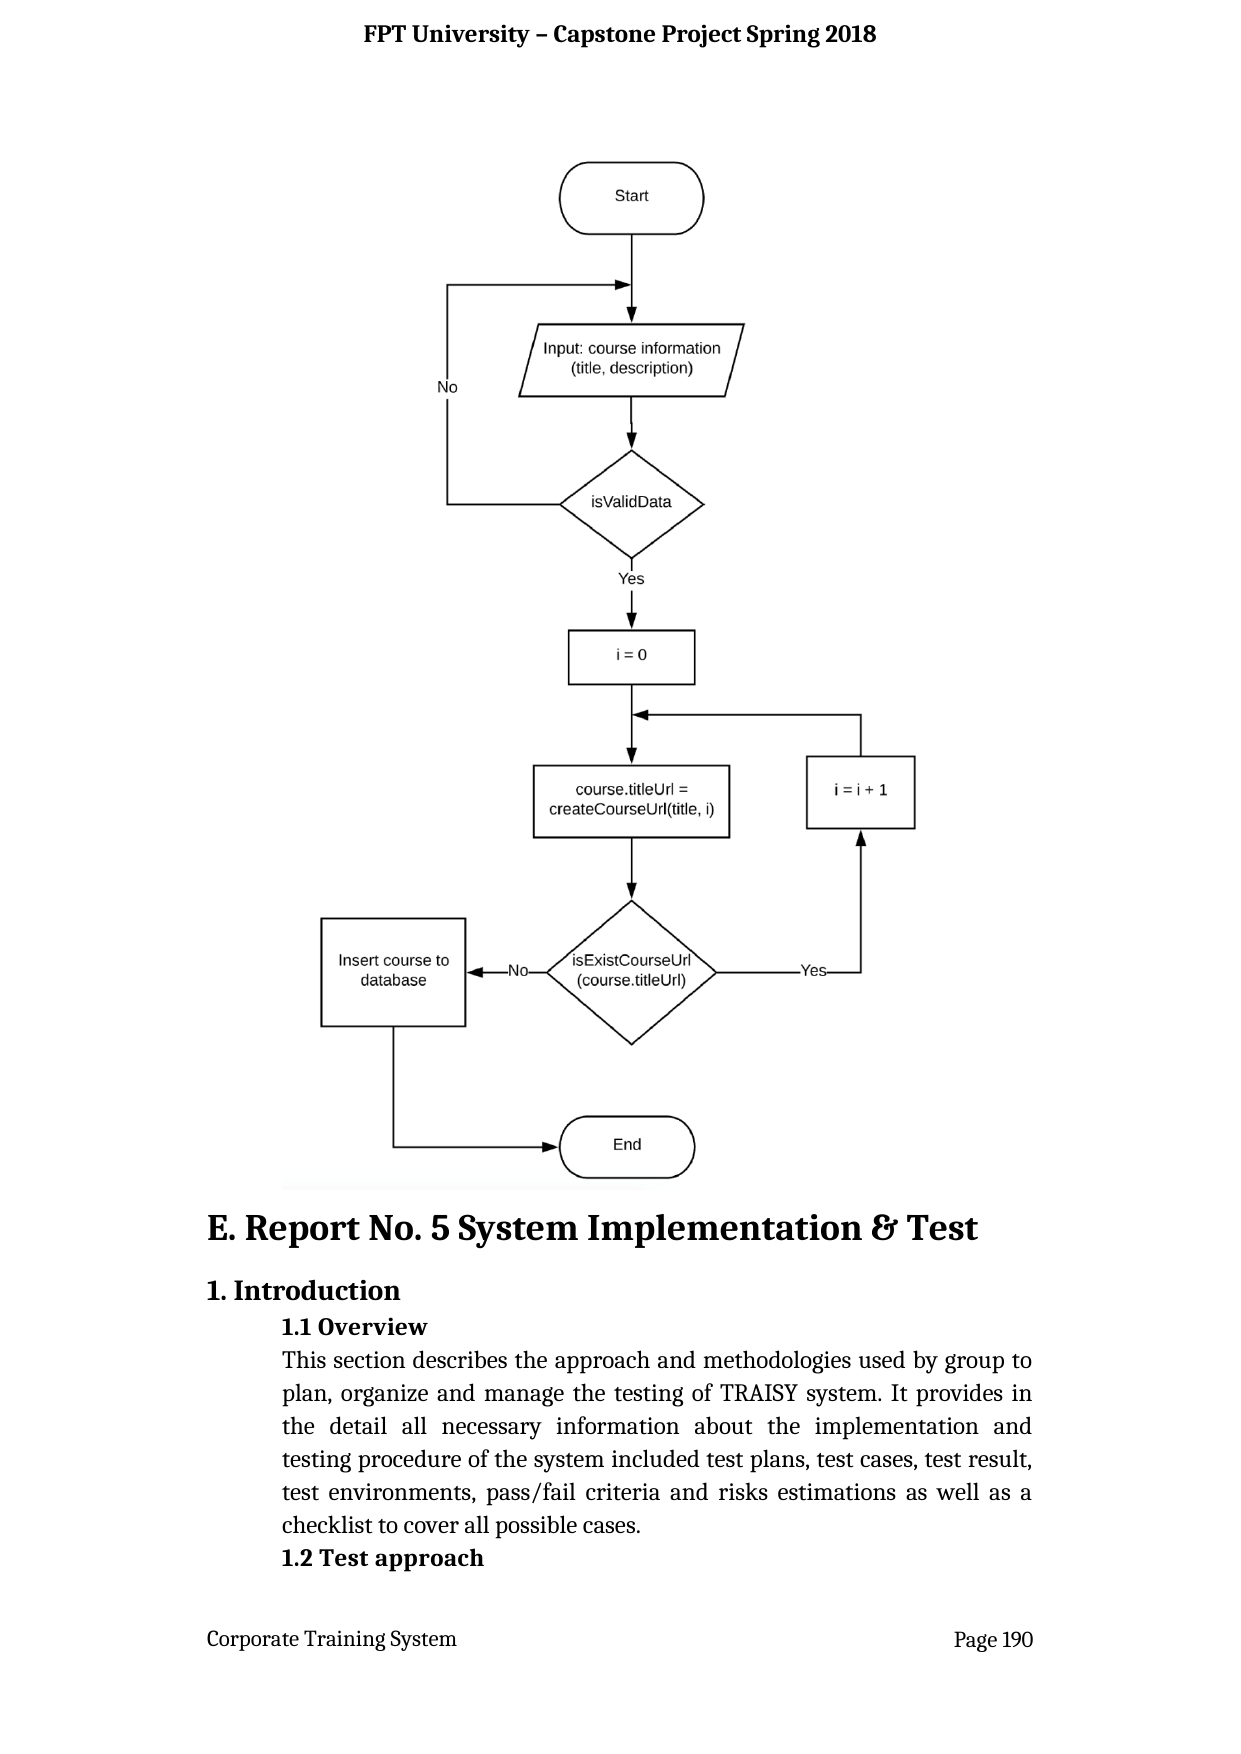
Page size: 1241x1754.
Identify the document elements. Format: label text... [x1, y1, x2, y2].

text 1.1 Overview [282, 1313, 1033, 1342]
text This section describes the approach and methodologies used by group to plan, organize and manage the testing of TRAISY system. It provides in the detail all necessary information about the implementation and testing procedure of the system included test plans, test cases, test result, test environments, pass/fail criteria and risks estimations as well as a checklist to cover all possible cases. [282, 1346, 1033, 1540]
picture [281, 147, 969, 1190]
subtitle E. Report No. 5 System Implementation & Test [207, 1206, 1035, 1249]
text 1.2 Test approach [282, 1544, 1033, 1573]
text 1. Introduction [207, 1274, 1033, 1308]
